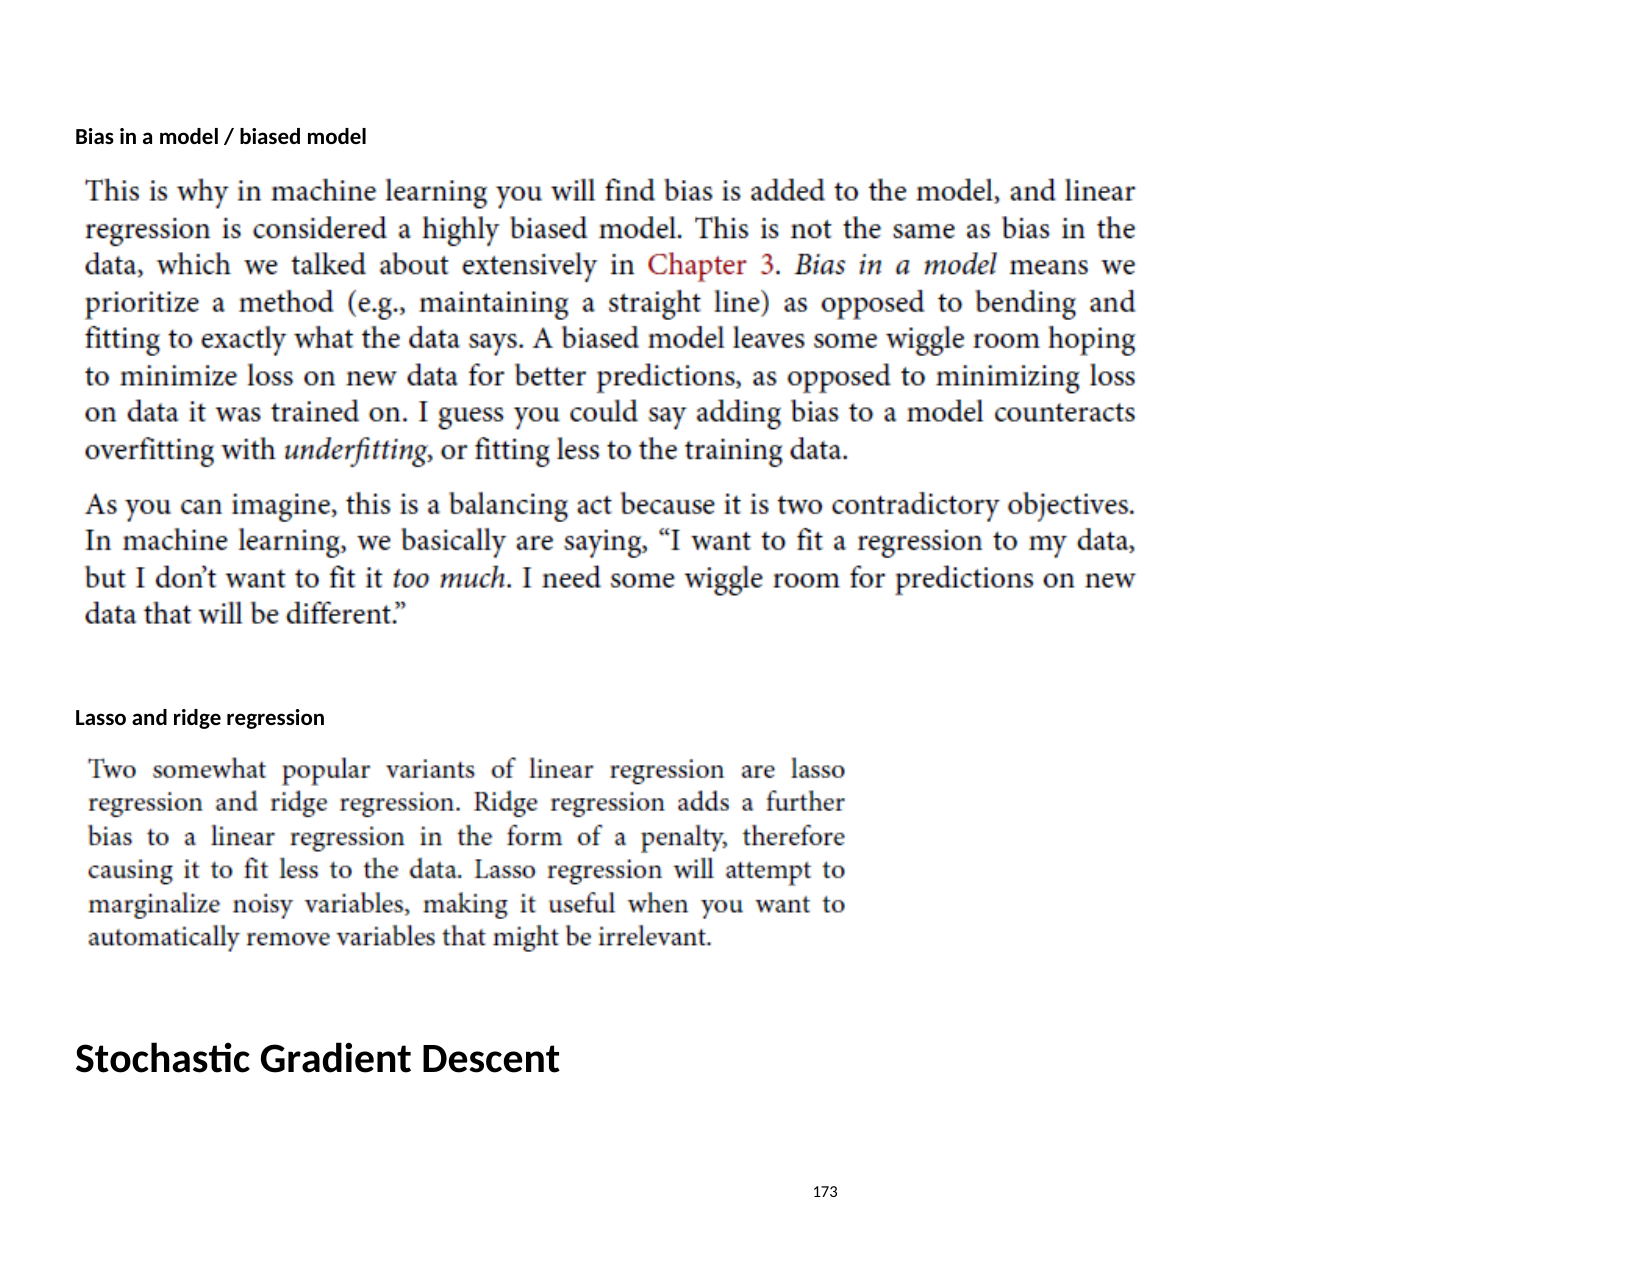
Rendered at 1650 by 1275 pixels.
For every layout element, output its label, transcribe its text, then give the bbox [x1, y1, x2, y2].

text Bias in a model / biased model [75, 122, 1575, 150]
picture [75, 168, 1152, 638]
text Lasso and ridge regression [75, 703, 1575, 731]
text Stochastic Gradient Descent [75, 1032, 1575, 1082]
picture [75, 750, 862, 966]
